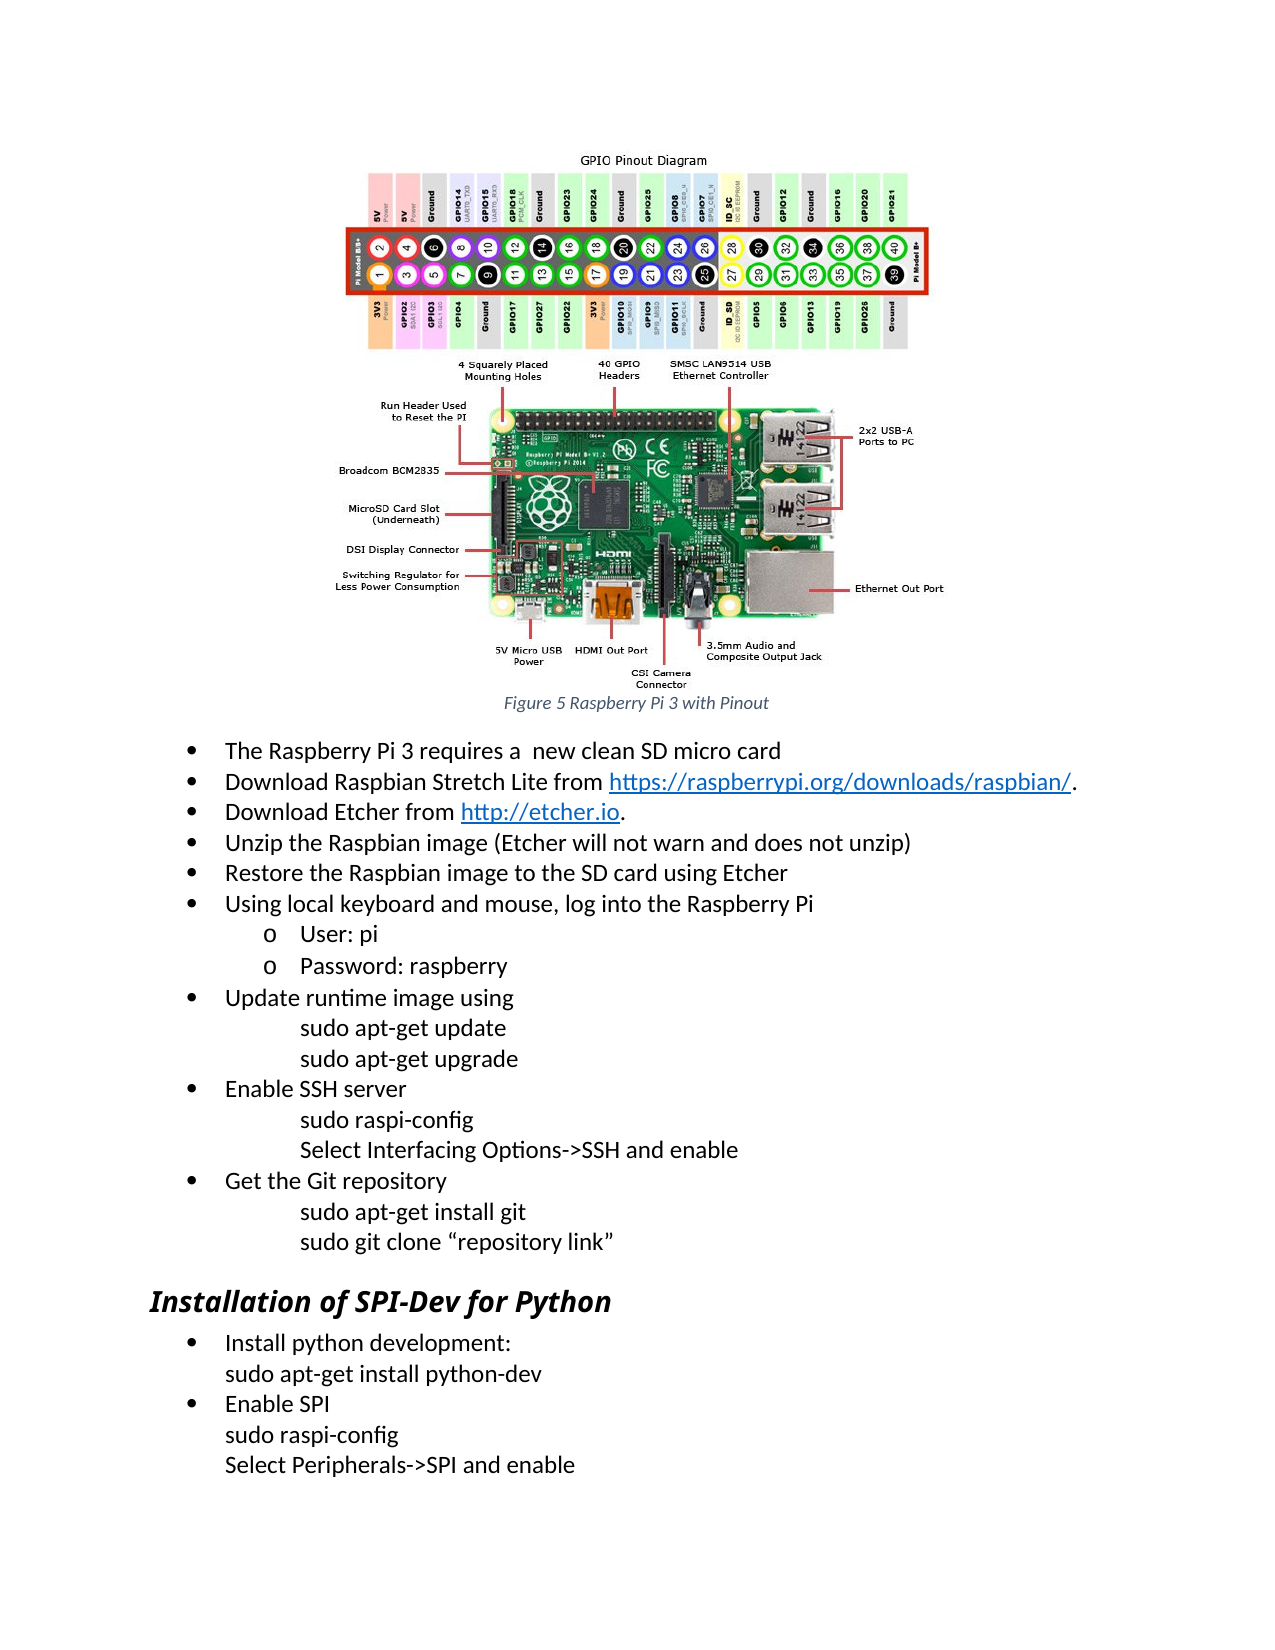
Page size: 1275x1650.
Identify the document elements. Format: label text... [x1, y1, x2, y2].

list Unzip the Raspbian image (Etcher will not warn and does not unzip) [187, 827, 1125, 857]
list Download Etcher from http://etcher.io. [187, 796, 1125, 827]
list Using local keyboard and mouse, log into the Raspberry Pi [187, 888, 1125, 918]
list Password: raspberry [262, 950, 1125, 982]
list The Raspberry Pi 3 requires a new clean SD micro card [187, 735, 1125, 766]
text sudo apt-get install git [225, 1196, 1125, 1226]
list Enable SSH server sudo raspi-config Select Interfacing Options->SSH and enable [187, 1073, 1125, 1165]
list Restore the Raspbian image to the SD card using Etcher [187, 857, 1125, 888]
subtitle Installation of SPI-Dev for Python [150, 1282, 1125, 1321]
list Get the Git repository [187, 1165, 1125, 1196]
list Install python development: sudo apt-get install python-dev [187, 1328, 1125, 1389]
text Figure Raspberry Pi 3 with Pinout [150, 692, 1125, 714]
list User: pi [262, 918, 1125, 950]
text sudo git clone “repository link” [225, 1226, 1125, 1257]
list Download Raspbian Stretch Lite from https://raspberrypi.org/downloads/raspbian/. [187, 766, 1125, 796]
picture [327, 150, 948, 692]
list Update runtime image using [187, 982, 1125, 1012]
list sudo apt-get update sudo apt-get upgrade [300, 1012, 1125, 1073]
list Enable SPI sudo raspi-config Select Peripherals->SPI and enable [187, 1389, 1125, 1480]
